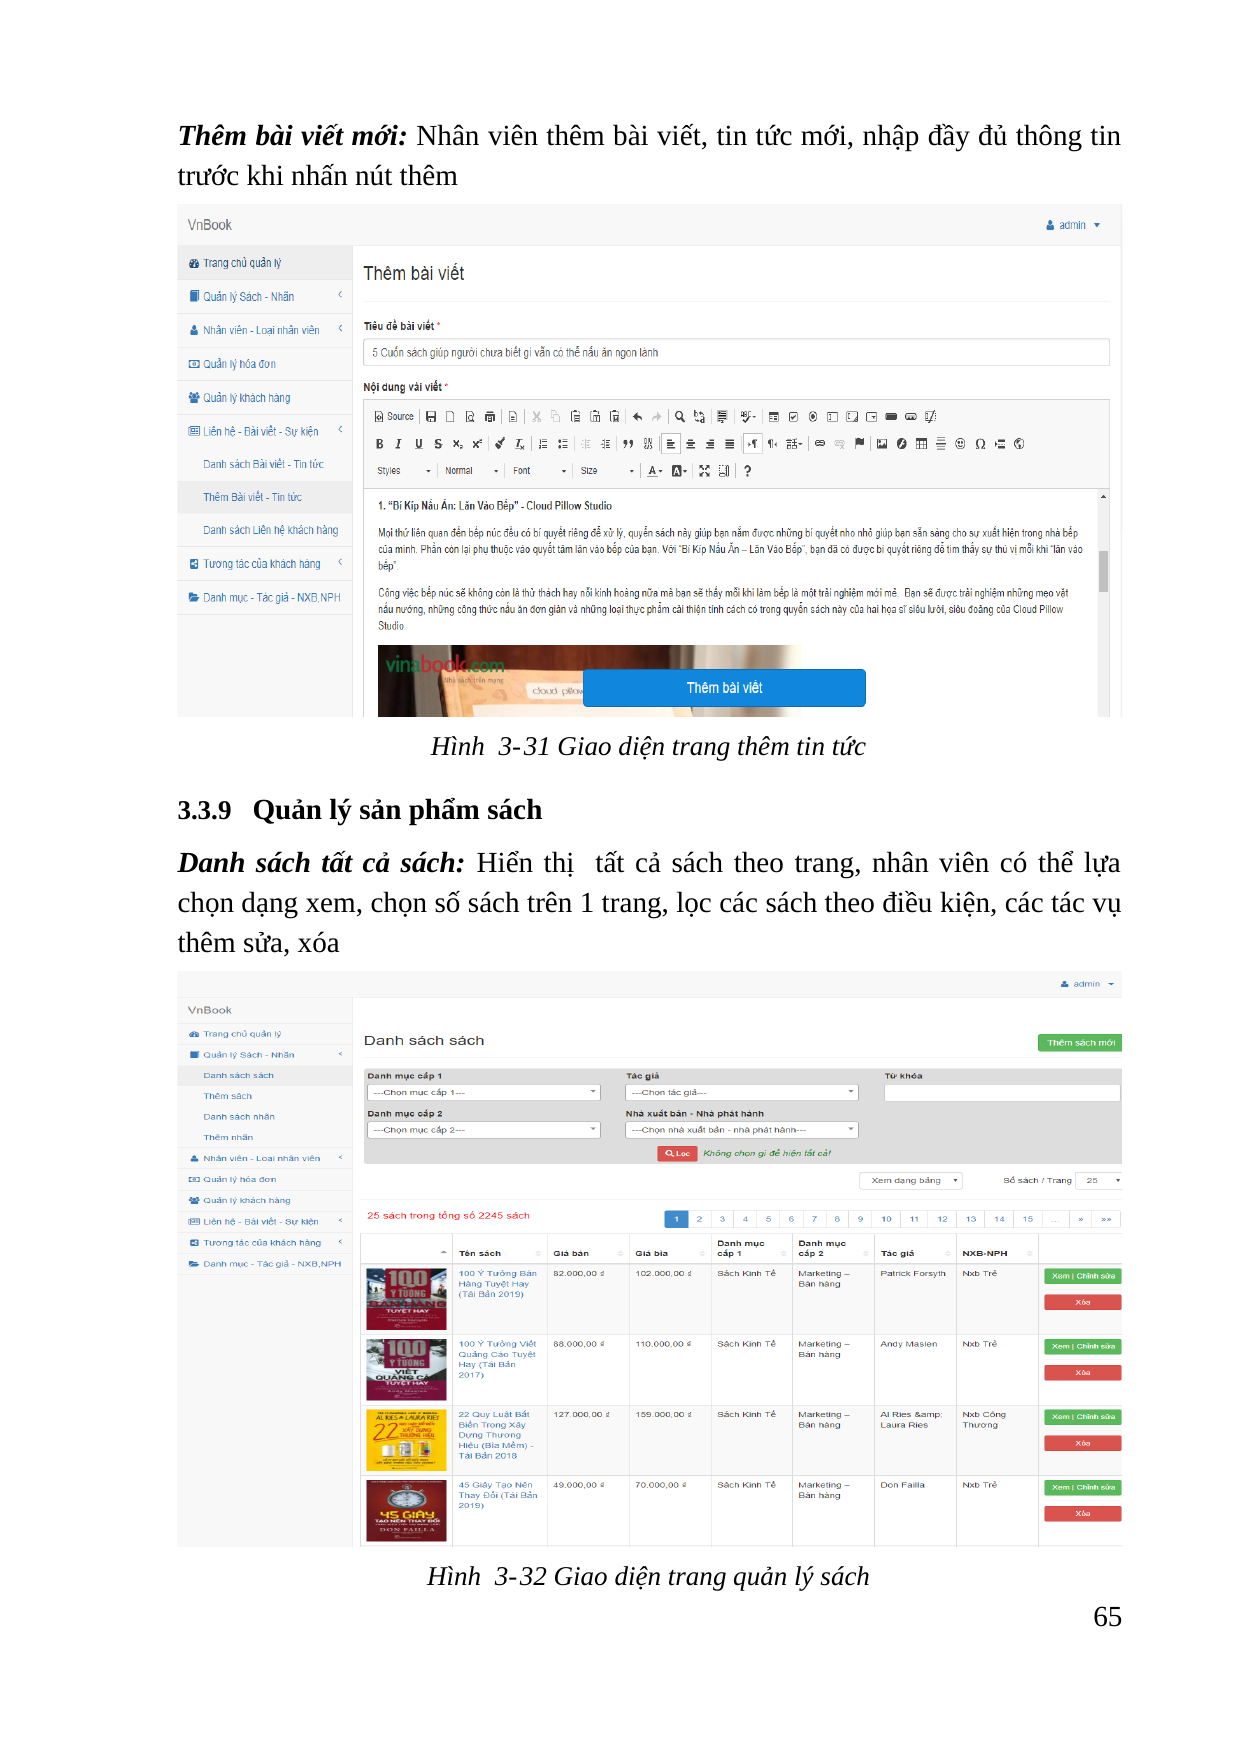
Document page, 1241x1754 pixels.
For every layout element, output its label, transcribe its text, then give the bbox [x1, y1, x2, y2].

text Thêm bài viết mới: Nhân viên thêm bài viết, tin tức mới, nhập đầy đủ thông tin trước khi nhấn nút thêm [177, 118, 1122, 192]
picture [177, 971, 1122, 1547]
picture [177, 204, 1123, 717]
text Danh sách tất cả sách: Hiển thị tất cả sách theo trang, nhân viên có thể lựa chọn dạng xem, chọn số sách trên 1 trang, lọc các sách theo điều kiện, các tác vụ thêm sửa, xóa [177, 845, 1122, 959]
subtitle Quản lý sản phẩm sách [177, 792, 1122, 826]
